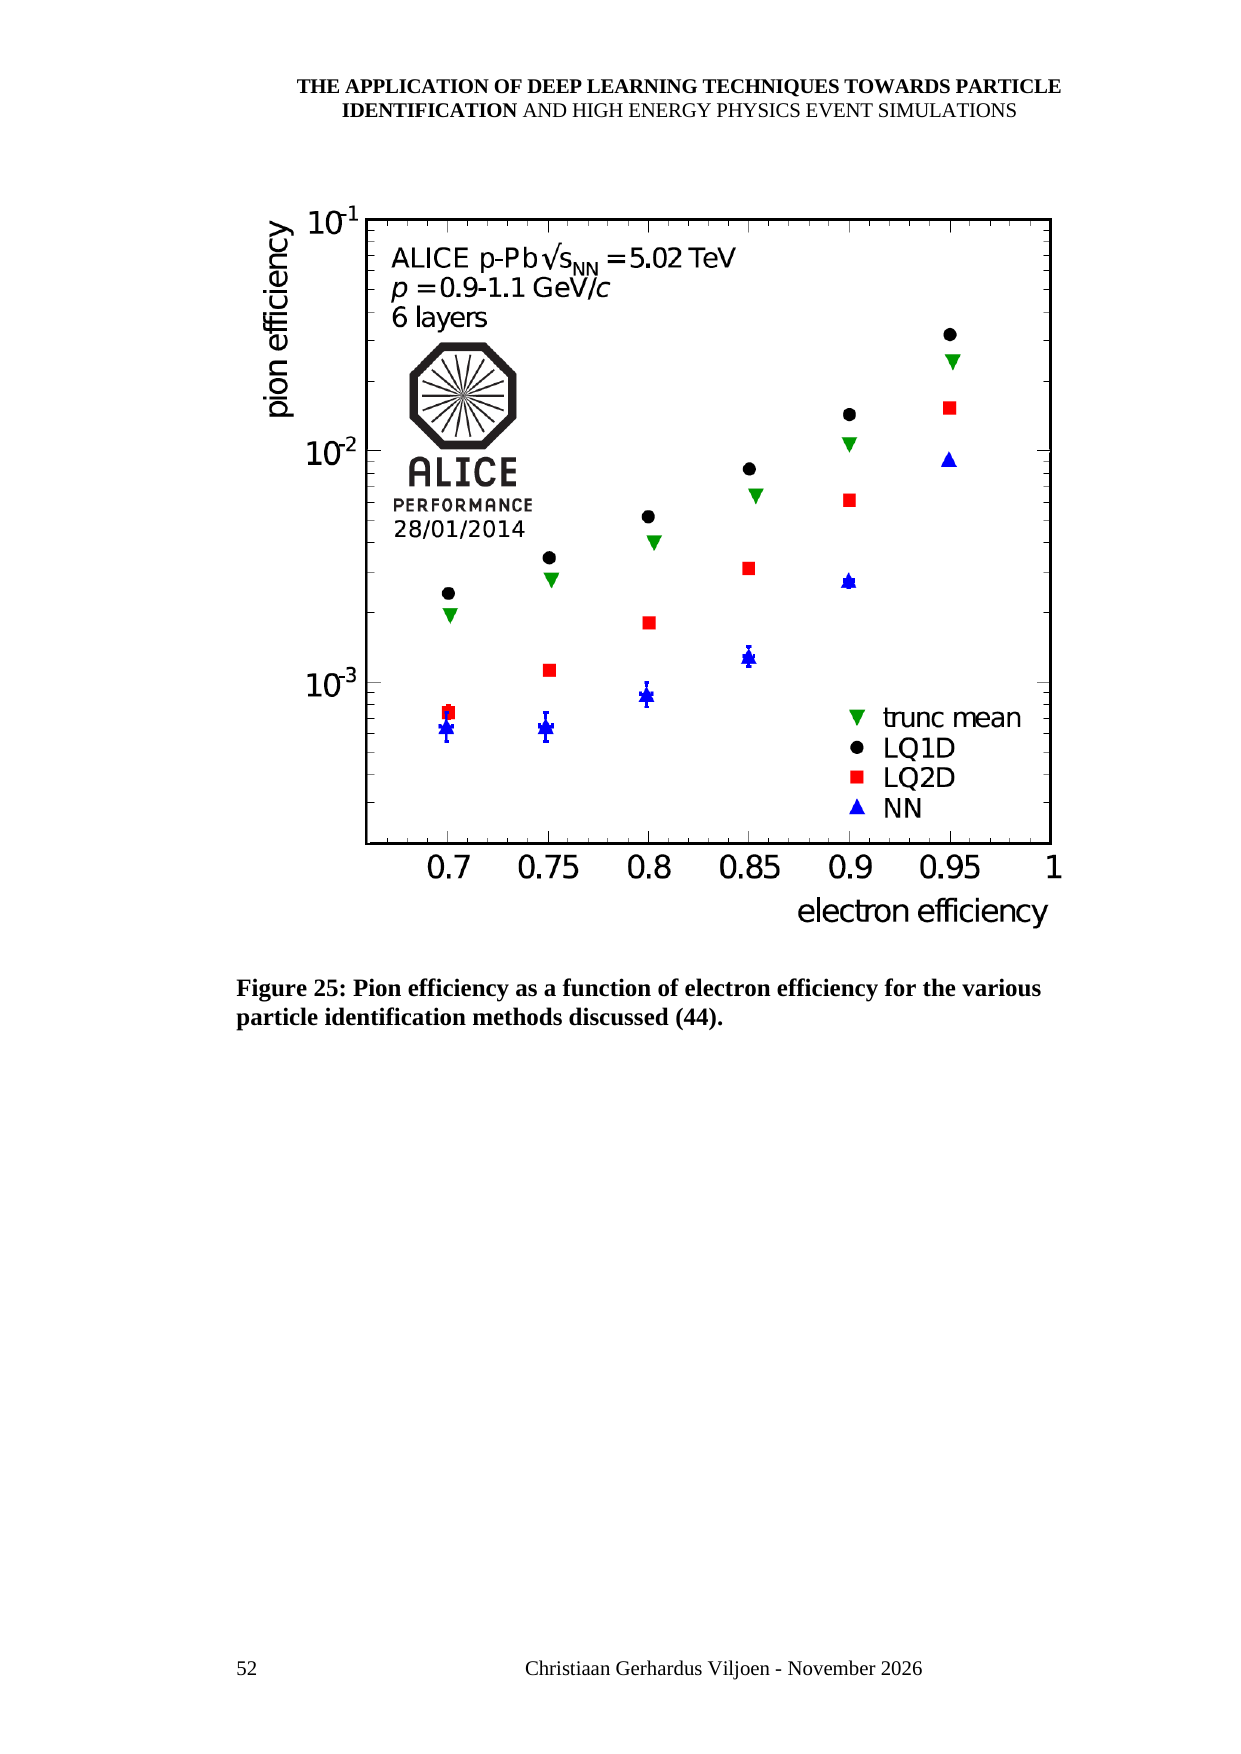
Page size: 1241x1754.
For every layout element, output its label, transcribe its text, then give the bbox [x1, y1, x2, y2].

picture [236, 159, 1123, 973]
text Figure 25: Pion efficiency as a function of electron efficiency for the various particle identification methods discussed . [236, 973, 1122, 1031]
